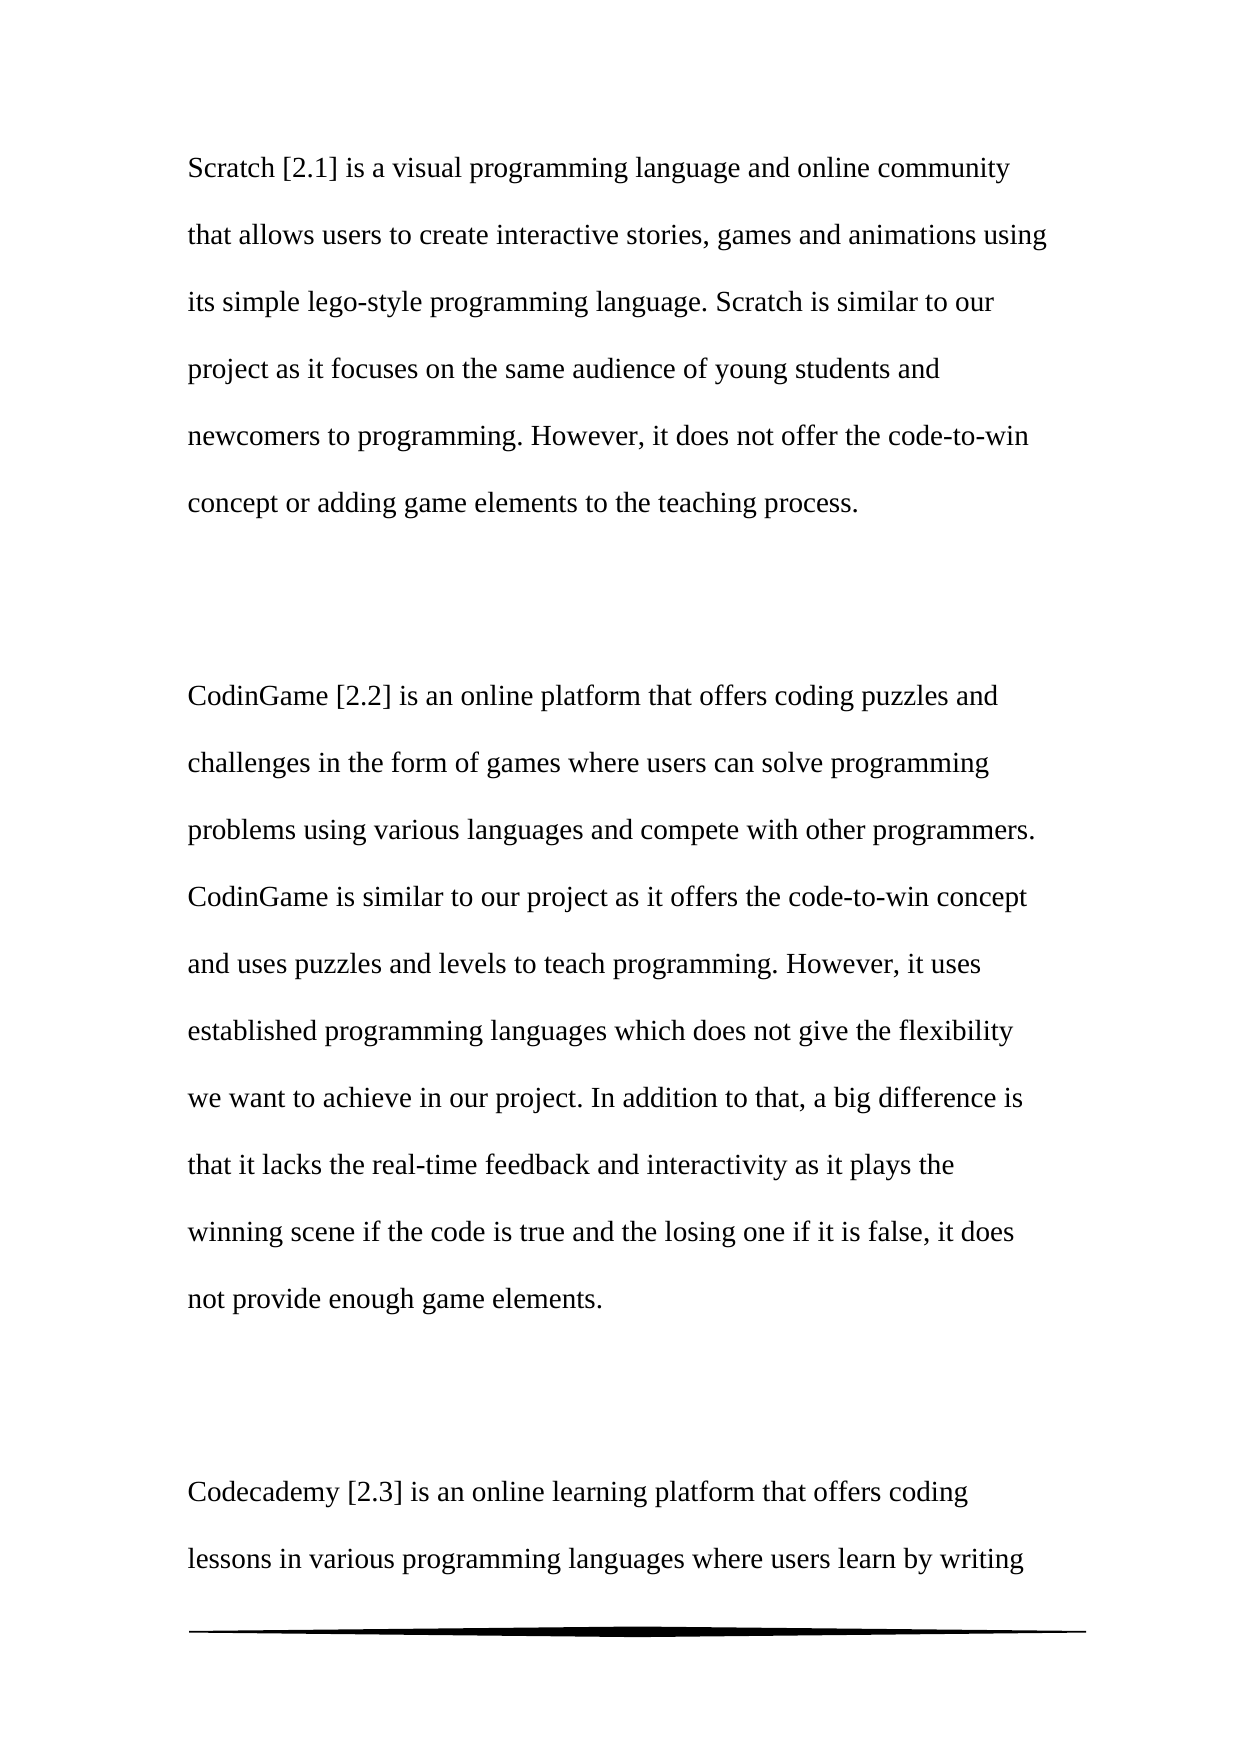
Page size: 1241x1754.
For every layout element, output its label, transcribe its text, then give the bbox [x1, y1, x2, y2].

text Scratch [2.1] is a visual programming language and online community that allows users to create interactive stories, games and animations using its simple lego-style programming language. Scratch is similar to our project as it focuses on the same audience of young students and newcomers to programming. However, it does not offer the code-to-win concept or adding game elements to the teaching process. [187, 150, 1053, 519]
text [187, 1474, 1053, 1575]
text CodinGame [2.2] is an online platform that offers coding puzzles and challenges in the form of games where users can solve programming problems using various languages and compete with other programmers. CodinGame is similar to our project as it offers the code-to-win concept and uses puzzles and levels to teach programming. However, it uses established programming languages which does not give the flexibility we want to achieve in our project. In addition to that, a big difference is that it lacks the real-time feedback and interactivity as it plays the winning scene if the code is true and the losing one if it is false, it does not provide enough game elements. [187, 678, 1053, 1315]
